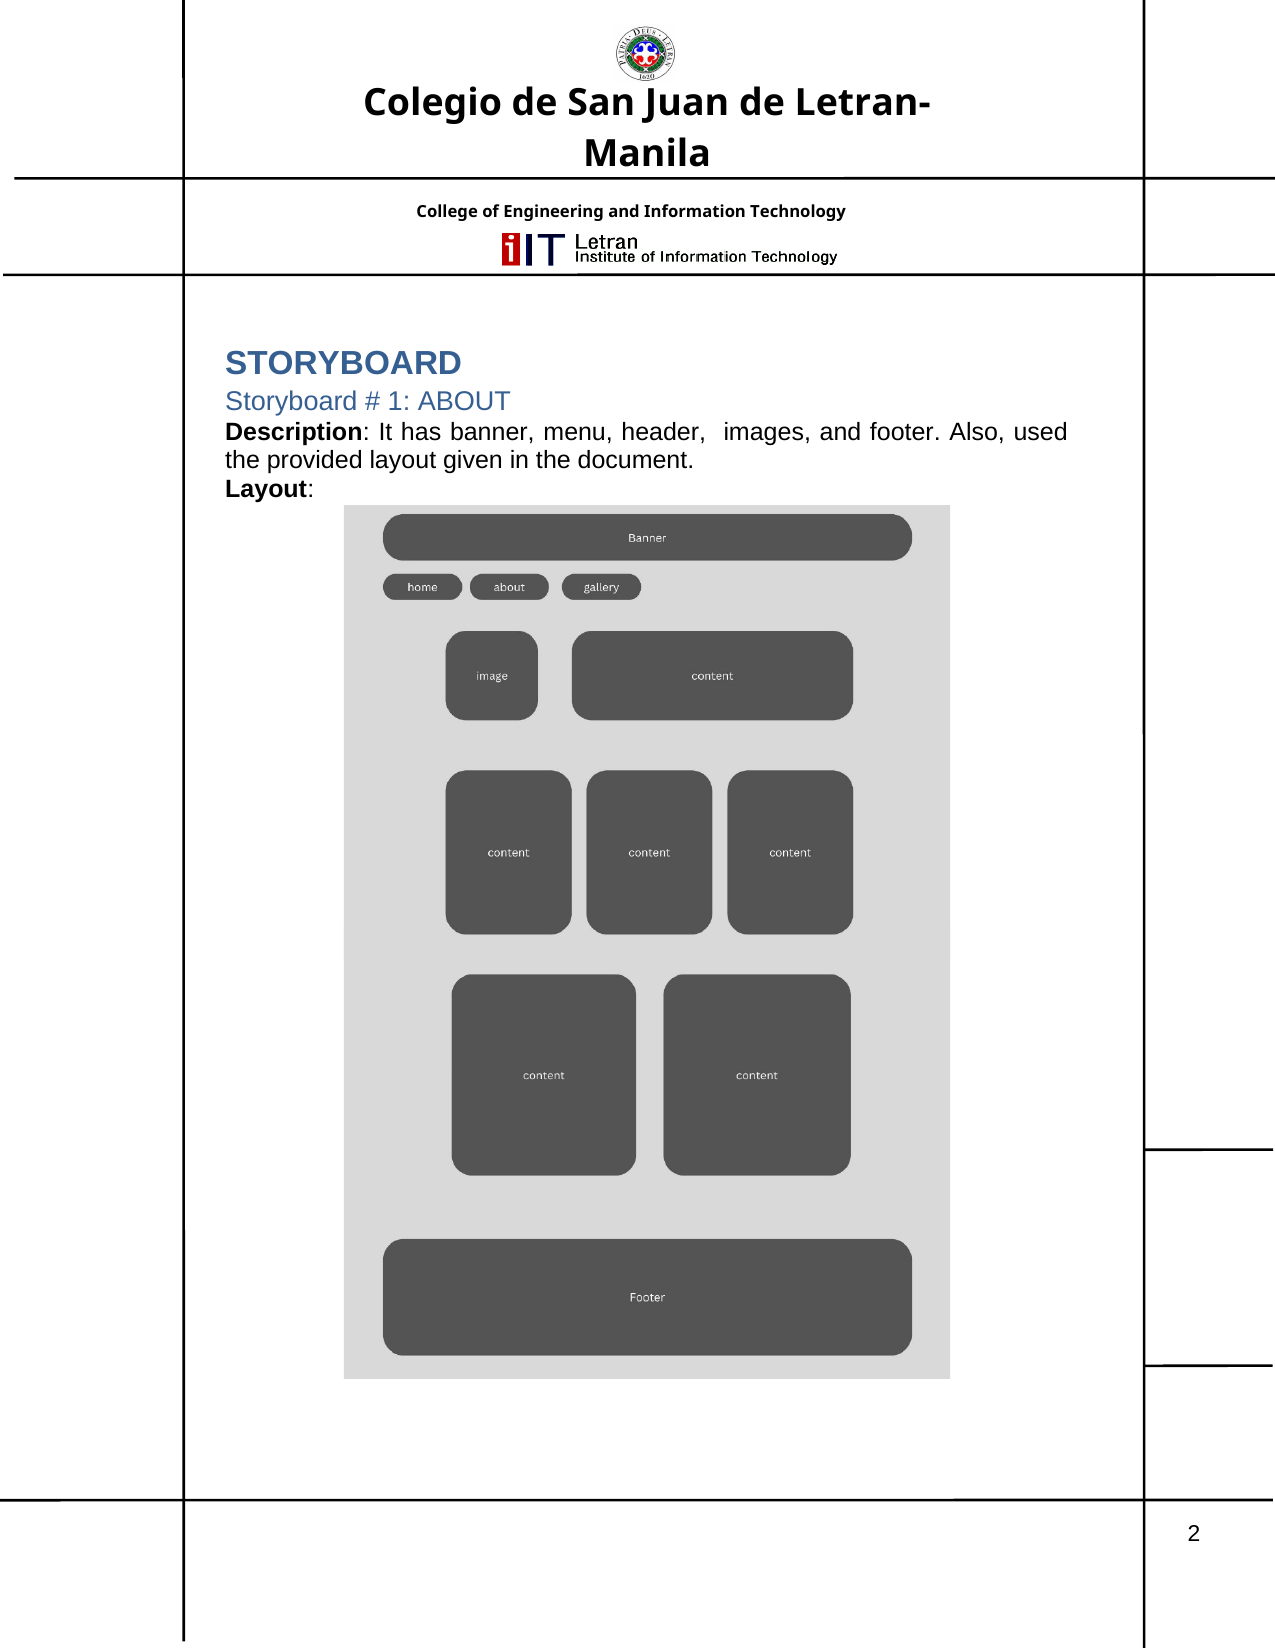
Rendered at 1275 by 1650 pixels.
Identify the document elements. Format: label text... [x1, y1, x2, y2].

picture [613, 24, 678, 84]
text Description: It has banner, menu, header, images, and footer. Also, used the provided layout given in the document. [225, 417, 1069, 474]
picture [343, 505, 951, 1379]
subtitle Storyboard # 1: ABOUT [225, 385, 1069, 417]
subtitle STORYBOARD [225, 343, 1069, 381]
text Layout: [225, 474, 1069, 503]
